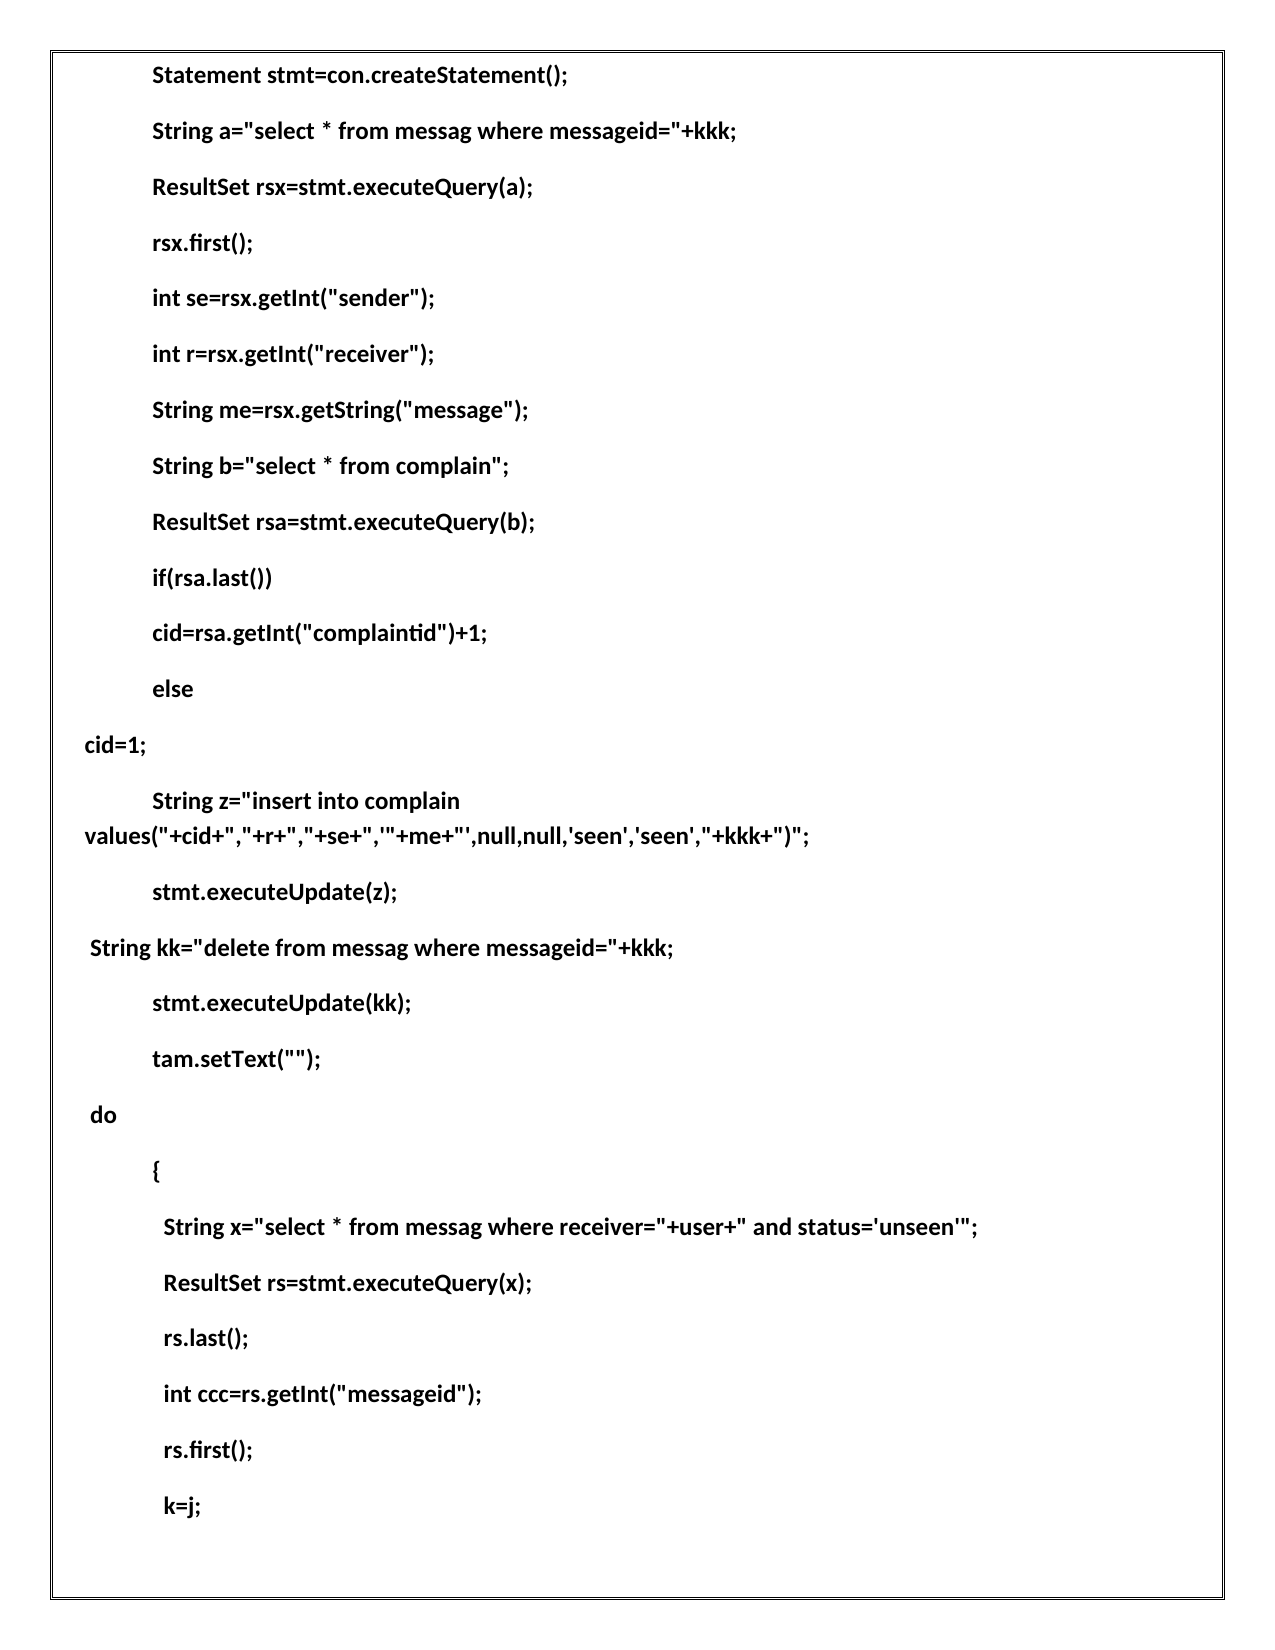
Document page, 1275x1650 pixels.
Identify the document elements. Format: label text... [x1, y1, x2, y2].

text ResultSet rsa=stmt.executeQuery(b); [84, 506, 1134, 536]
text do [84, 1099, 1134, 1130]
text int ccc=rs.getInt("messageid"); [84, 1378, 1134, 1409]
text String b="select * from complain"; [84, 450, 1134, 481]
text cid=1; [84, 729, 1134, 760]
text { [84, 1155, 1134, 1186]
text int se=rsx.getInt("sender"); [84, 282, 1134, 313]
text int r=rsx.getInt("receiver"); [84, 338, 1134, 369]
text rs.last(); [84, 1322, 1134, 1353]
text rsx.first(); [84, 227, 1134, 257]
text rs.first(); [84, 1434, 1134, 1465]
text if(rsa.last()) [84, 562, 1134, 592]
text String kk="delete from messag where messageid="+kkk; [84, 932, 1134, 962]
text k=j; [84, 1490, 1134, 1521]
text cid=rsa.getInt("complaintid")+1; [84, 617, 1134, 648]
text stmt.executeUpdate(kk); [84, 987, 1134, 1018]
text Statement stmt=con.createStatement(); [84, 59, 1134, 90]
text String z="insert into complain values("+cid+","+r+","+se+",'"+me+"',null,null,'seen','seen',"+kkk+")"; [84, 785, 1134, 851]
text ResultSet rsx=stmt.executeQuery(a); [84, 171, 1134, 201]
text String x="select * from messag where receiver="+user+" and status='unseen'"; [84, 1211, 1134, 1241]
text tam.setText(""); [84, 1043, 1134, 1074]
text String me=rsx.getString("message"); [84, 394, 1134, 425]
text ResultSet rs=stmt.executeQuery(x); [84, 1267, 1134, 1297]
text else [84, 673, 1134, 704]
text String a="select * from messag where messageid="+kkk; [84, 115, 1134, 146]
text stmt.executeUpdate(z); [84, 876, 1134, 906]
